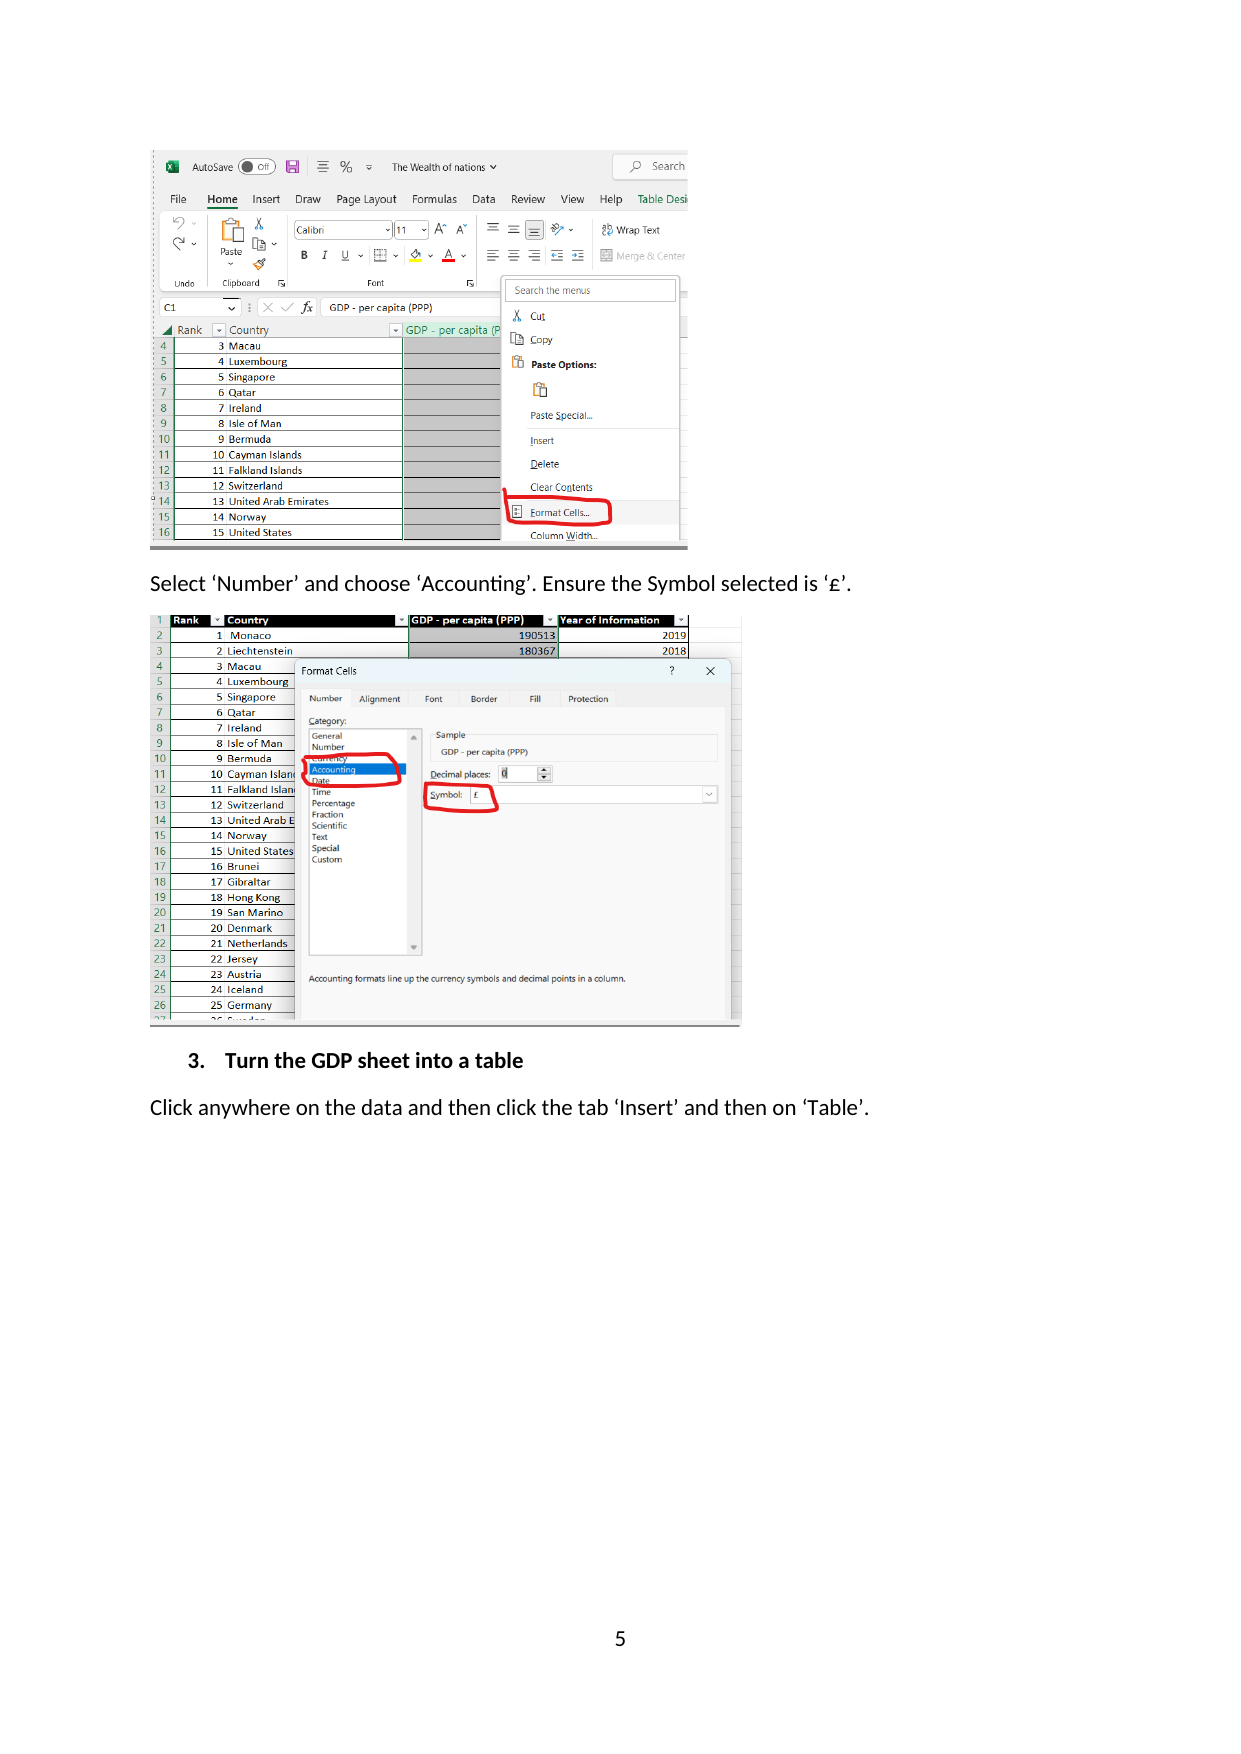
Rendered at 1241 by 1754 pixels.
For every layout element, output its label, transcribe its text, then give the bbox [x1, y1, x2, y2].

list Turn the GDP sheet into a table [187, 1046, 1090, 1074]
text Click anywhere on the data and then click the tab ‘Insert’ and then on ‘Table’. [150, 1093, 1090, 1121]
text Select ‘Number’ and choose ‘Accounting’. Ensure the Symbol selected is ‘£’. [150, 569, 1090, 597]
picture [150, 150, 688, 550]
picture [150, 615, 742, 1027]
